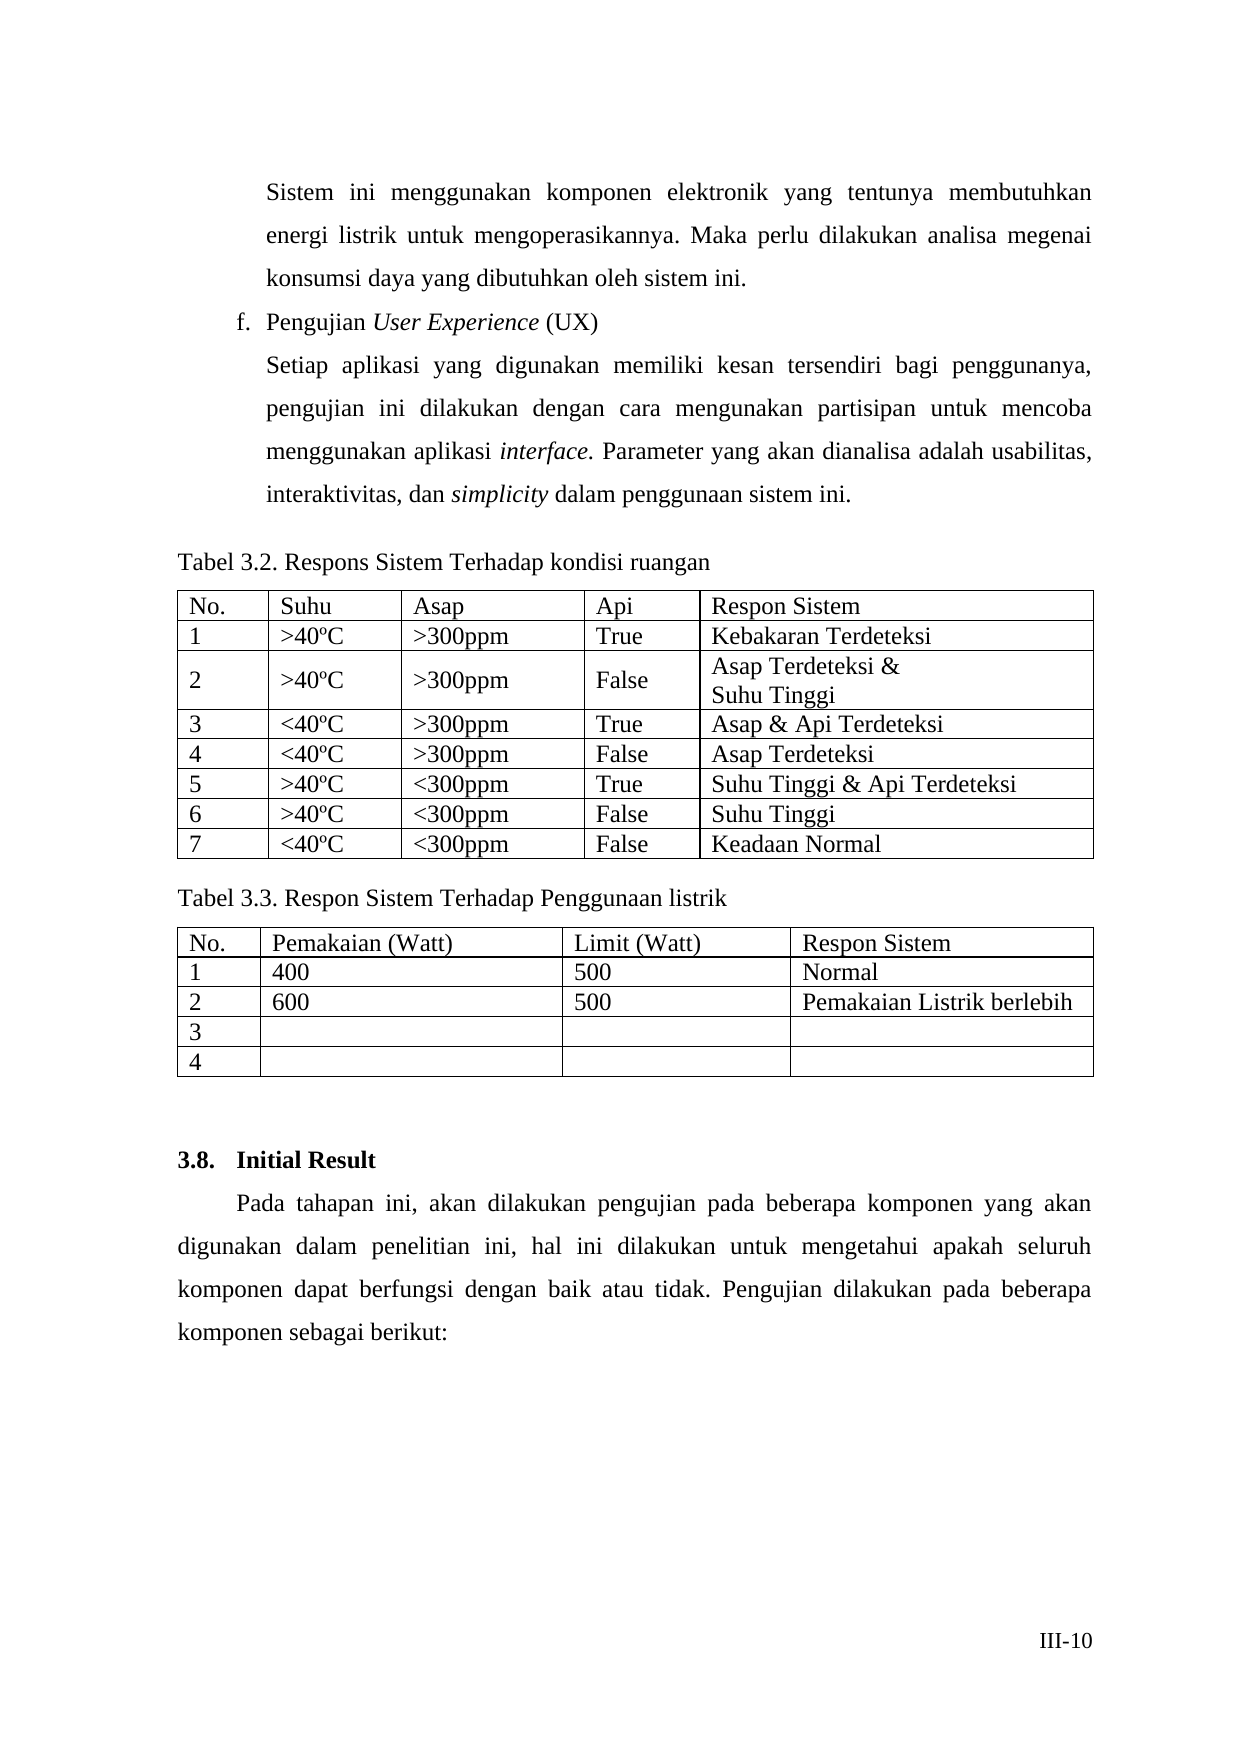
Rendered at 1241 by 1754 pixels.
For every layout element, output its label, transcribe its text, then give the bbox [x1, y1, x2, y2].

table_cell Asap Terdeteksi & Suhu Tinggi [701, 651, 1093, 708]
table_cell Keadaan Normal [701, 829, 1093, 857]
table_cell [563, 1047, 790, 1076]
table_cell Normal [791, 958, 1093, 986]
table_cell False [585, 651, 699, 708]
table_cell True [585, 710, 699, 738]
table_cell 3 [178, 710, 268, 738]
table_cell 6 [178, 799, 268, 828]
table_cell Kebakaran Terdeteksi [701, 621, 1093, 650]
table_cell Suhu Tinggi [701, 799, 1093, 828]
table_cell 4 [178, 739, 268, 768]
table_cell 600 [261, 987, 562, 1016]
table_cell >300ppm [402, 621, 584, 650]
table_cell >300ppm [402, 710, 584, 738]
table_cell True [585, 769, 699, 798]
table_cell [261, 1017, 562, 1046]
table_cell 1 [178, 621, 268, 650]
table_cell >40ºC [269, 651, 401, 708]
table_cell <300ppm [402, 769, 584, 798]
table_cell >300ppm [402, 651, 584, 708]
list Pada tahapan ini, akan dilakukan pengujian pada beberapa komponen yang akan digunakan dalam penelitian ini, hal ini dilakukan untuk mengetahui apakah seluruh komponen dapat berfungsi dengan baik atau tidak. Pengujian dilakukan pada beberapa komponen sebagai berikut: [177, 1188, 1092, 1346]
table_cell [563, 1017, 790, 1046]
table_header Asap [402, 591, 584, 620]
table_cell 400 [261, 958, 562, 986]
table_cell <300ppm [402, 829, 584, 857]
table_header Api [585, 591, 699, 620]
table_header Suhu [269, 591, 401, 620]
table_cell 2 [178, 987, 260, 1016]
table_cell [261, 1047, 562, 1076]
table_cell False [585, 829, 699, 857]
table_cell True [585, 621, 699, 650]
table_cell <300ppm [402, 799, 584, 828]
table_header Respon Sistem [791, 928, 1093, 956]
table_cell 7 [178, 829, 268, 857]
table_cell [791, 1047, 1093, 1076]
table_cell 1 [178, 958, 260, 986]
table_header Limit (Watt) [563, 928, 790, 956]
table_cell Asap & Api Terdeteksi [701, 710, 1093, 738]
table_cell 2 [178, 651, 268, 708]
table_cell Pemakaian Listrik berlebih [791, 987, 1093, 1016]
table_header Pemakaian (Watt) [261, 928, 562, 956]
table_cell <40ºC [269, 710, 401, 738]
table_header Respon Sistem [701, 591, 1093, 620]
table_cell <40ºC [269, 739, 401, 768]
list Pengujian User Experience (UX) [236, 307, 1092, 335]
list Sistem ini menggunakan komponen elektronik yang tentunya membutuhkan energi listrik untuk mengoperasikannya. Maka perlu dilakukan analisa megenai konsumsi daya yang dibutuhkan oleh sistem ini. [266, 177, 1092, 292]
text Tabel 3.3. Respon Sistem Terhadap Penggunaan listrik [177, 883, 1092, 912]
list Setiap aplikasi yang digunakan memiliki kesan tersendiri bagi penggunanya, pengujian ini dilakukan dengan cara mengunakan partisipan untuk mencoba menggunakan aplikasi interface. Parameter yang akan dianalisa adalah usabilitas, interaktivitas, dan simplicity dalam penggunaan sistem ini. [266, 350, 1092, 508]
table_cell 500 [563, 987, 790, 1016]
table_cell 5 [178, 769, 268, 798]
text Tabel 3.2. Respons Sistem Terhadap kondisi ruangan [177, 547, 1092, 576]
table_cell >40ºC [269, 799, 401, 828]
table_cell False [585, 739, 699, 768]
table_cell 500 [563, 958, 790, 986]
table_cell Asap Terdeteksi [701, 739, 1093, 768]
table_header No. [178, 928, 260, 956]
table_cell >40ºC [269, 621, 401, 650]
table_cell >300ppm [402, 739, 584, 768]
table_cell False [585, 799, 699, 828]
table_cell 4 [178, 1047, 260, 1076]
table_cell >40ºC [269, 769, 401, 798]
table_cell [791, 1017, 1093, 1046]
table_header No. [178, 591, 268, 620]
table_cell Suhu Tinggi & Api Terdeteksi [701, 769, 1093, 798]
table_cell <40ºC [269, 829, 401, 857]
list Initial Result [177, 1145, 1092, 1173]
table_cell 3 [178, 1017, 260, 1046]
